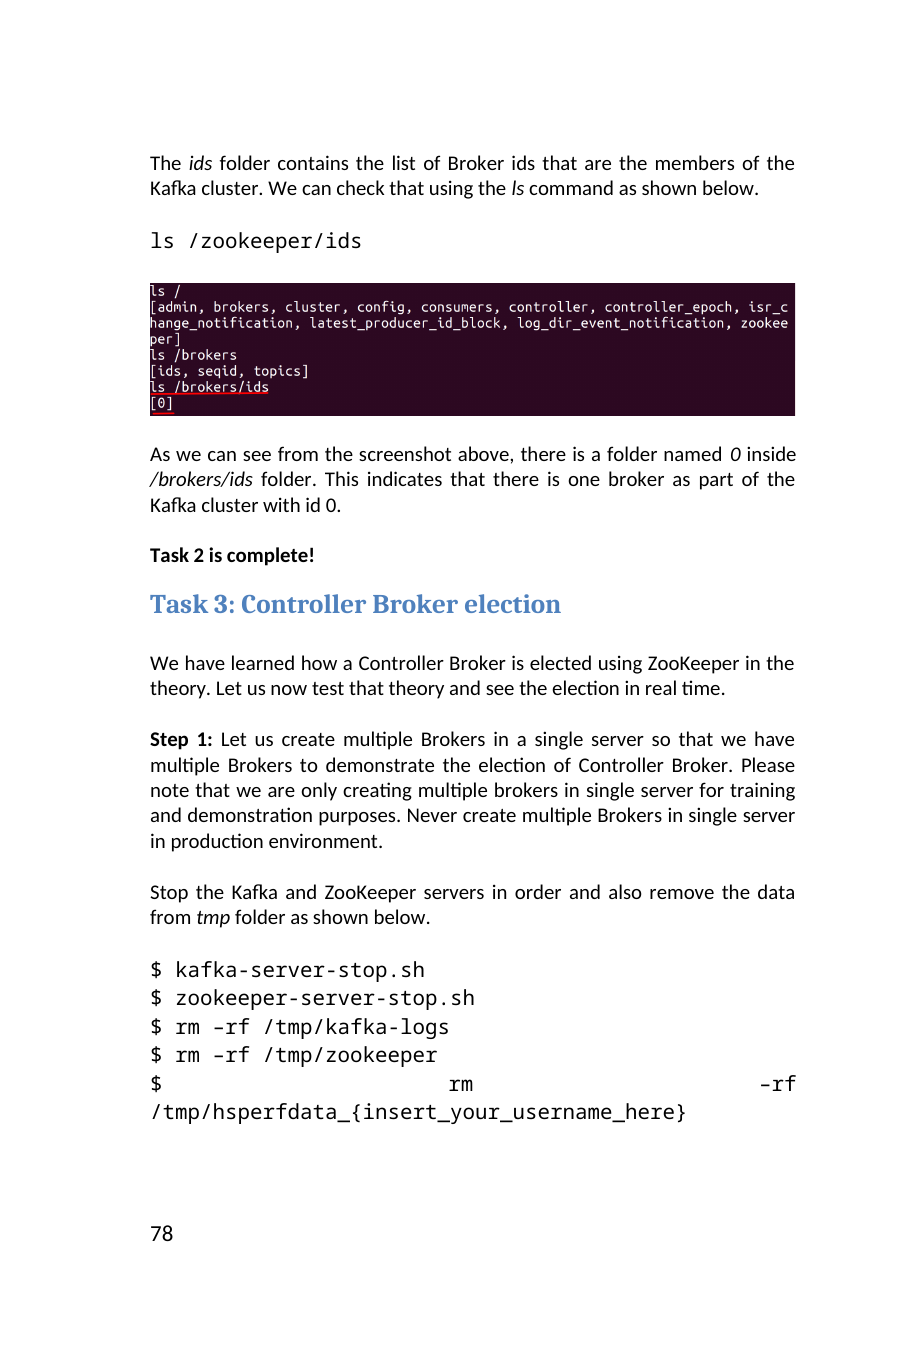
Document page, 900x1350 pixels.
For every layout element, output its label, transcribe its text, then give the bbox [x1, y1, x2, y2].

text $ rm –rf /tmp/kafka-logs [150, 1012, 796, 1040]
text $ rm –rf /tmp/zookeeper [150, 1040, 796, 1069]
text Step 1: Let us create multiple Brokers in a single server so that we have multiple Brokers to demonstrate the election of Controller Broker. Please note that we are only creating multiple brokers in single server for training and demonstration purposes. Never create multiple Brokers in single server in production environment. [150, 726, 796, 853]
picture [150, 283, 796, 416]
text Stop the Kafka and ZooKeeper servers in order and also remove the data from tmp folder as shown below. [150, 879, 796, 930]
text The ids folder contains the list of Broker ids that are the members of the Kafka cluster. We can check that using the ls command as shown below. [150, 150, 796, 201]
text We have learned how a Controller Broker is elected using ZooKeeper in the theory. Let us now test that theory and see the election in real time. [150, 650, 796, 701]
text $ rm –rf /tmp/hsperfdata_{insert_your_username_here} [150, 1069, 796, 1126]
text ls /zookeeper/ids [150, 226, 796, 255]
text As we can see from the screenshot above, there is a folder named 0 inside /brokers/ids folder. This indicates that there is one broker as part of the Kafka cluster with id 0. [150, 441, 796, 517]
text $ kafka-server-stop.sh [150, 955, 796, 983]
text $ zookeeper-server-stop.sh [150, 983, 796, 1012]
text Task 3: Controller Broker election [150, 589, 796, 620]
text Task 2 is complete! [150, 543, 796, 568]
